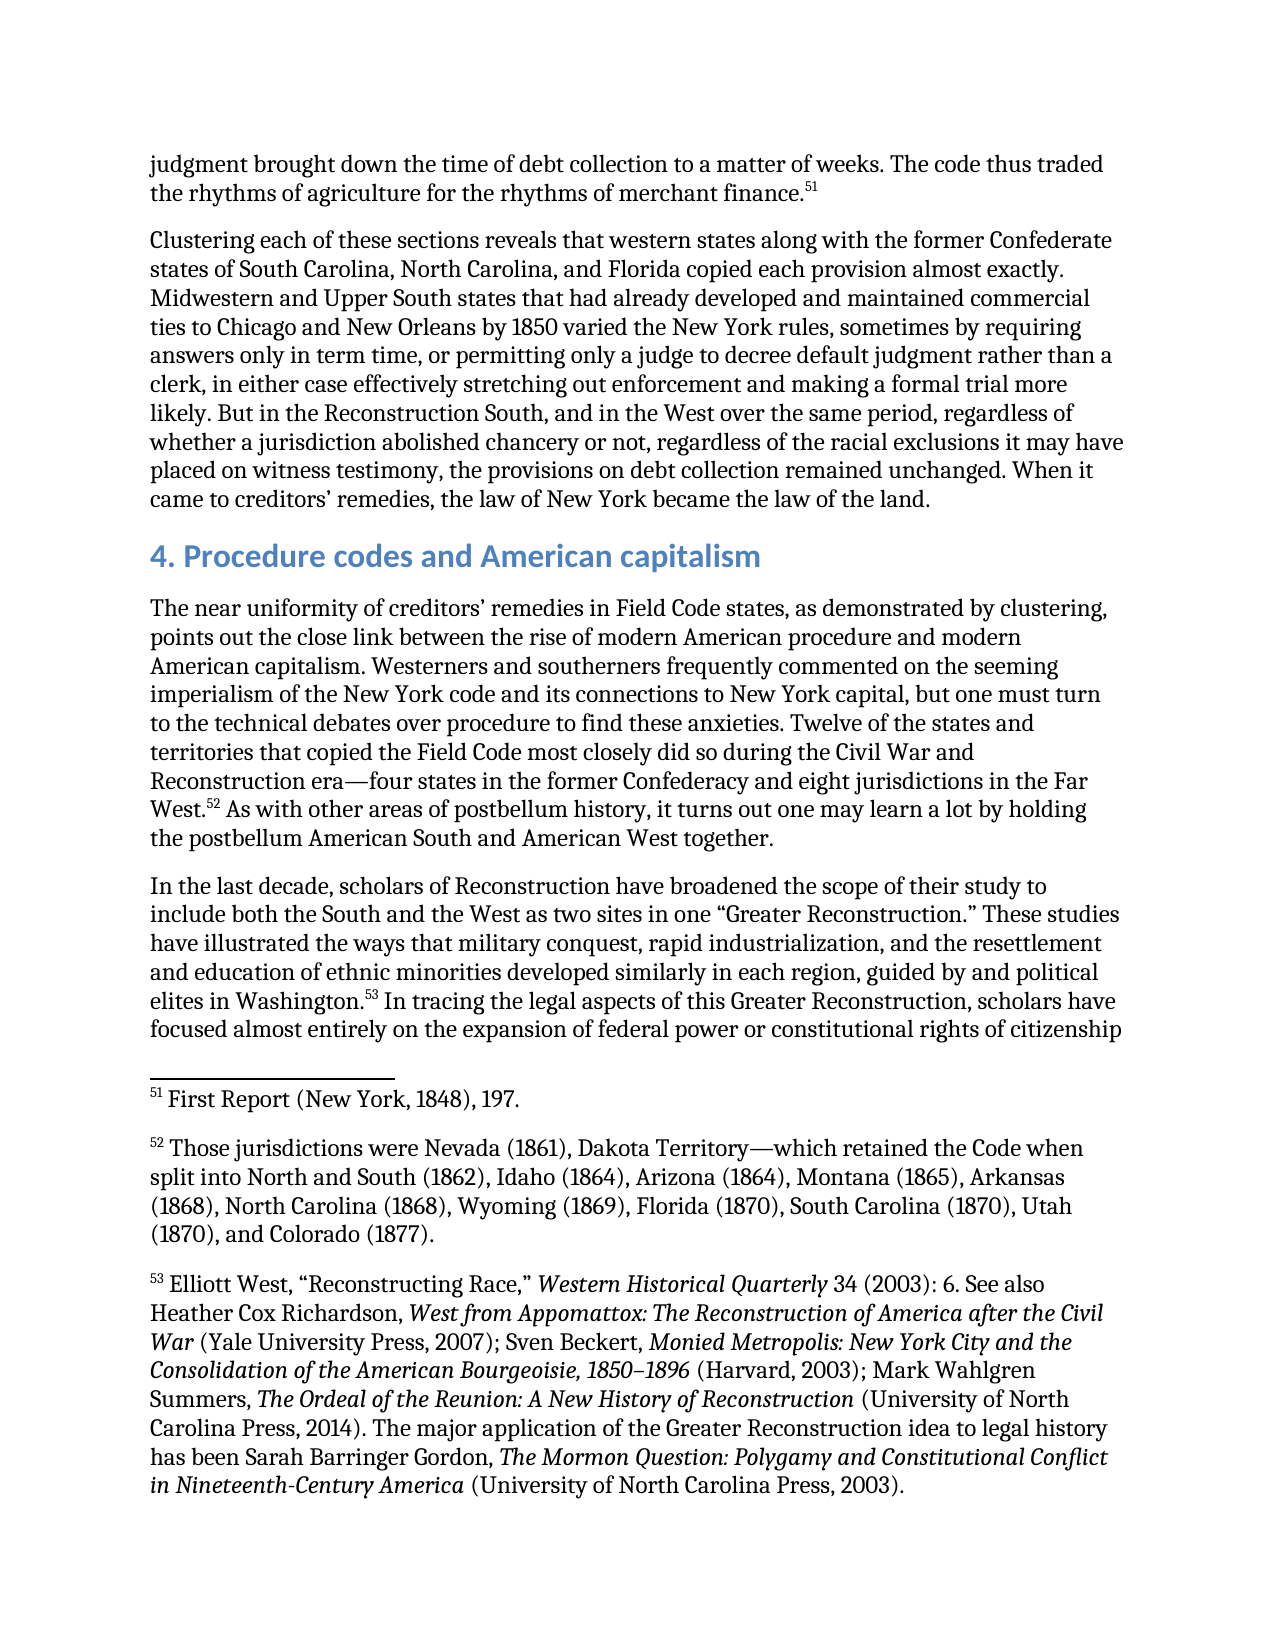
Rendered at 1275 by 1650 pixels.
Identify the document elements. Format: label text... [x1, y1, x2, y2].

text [150, 150, 1125, 207]
text The near uniformity of creditors’ remedies in Field Code states, as demonstrated by clustering, points out the close link between the rise of modern American procedure and modern American capitalism. Westerners and southerners frequently commented on the seeming imperialism of the New York code and its connections to New York capital, but one must turn to the technical debates over procedure to find these anxieties. Twelve of the states and territories that copied the Field Code most closely did so during the Civil War and Reconstruction era—four states in the former Confederacy and eight jurisdictions in the Far West. As with other areas of postbellum history, it turns out one may learn a lot by holding the postbellum American South and American West together. [150, 594, 1125, 853]
subtitle 4. Procedure codes and American capitalism [150, 534, 1125, 575]
text In the last decade, scholars of Reconstruction have broadened the scope of their study to include both the South and the West as two sites in one “Greater Reconstruction.” These studies have illustrated the ways that military conquest, rapid industrialization, and the resettlement and education of ethnic minorities developed similarly in each region, guided by and political elites in Washington. In tracing the legal aspects of this Greater Reconstruction, scholars have focused almost entirely on the expansion of federal power or constitutional rights of citizenship and civil equality. While the 1860s and 1870s were of course a transformative period in the history of civil rights and the creation of a national state, they were also the decades in which many local legal institutions and practices were transformed not by federal power but by state codification. Naomi Lamoreaux and John Joseph Wallis have recently argued that in the creation of a modern American economy, “the federal government played no role in this process until the Civil War, and even then it played only a bit part.” The history of the Field Code’s migration helps to substantiate this claim. While Lamoreaux and Wallis focus on the development of banking, transportation, and incorporation at the state level, it was the Procedure Code that structured civil remedies to protect these institutions. And procedure codes were creatures of the states. [150, 872, 1125, 1044]
text Clustering each of these sections reveals that western states along with the former Confederate states of South Carolina, North Carolina, and Florida copied each provision almost exactly. Midwestern and Upper South states that had already developed and maintained commercial ties to Chicago and New Orleans by 1850 varied the New York rules, sometimes by requiring answers only in term time, or permitting only a judge to decree default judgment rather than a clerk, in either case effectively stretching out enforcement and making a formal trial more likely. But in the Reconstruction South, and in the West over the same period, regardless of whether a jurisdiction abolished chancery or not, regardless of the racial exclusions it may have placed on witness testimony, the provisions on debt collection remained unchanged. When it came to creditors’ remedies, the law of New York became the law of the land. [150, 226, 1125, 514]
